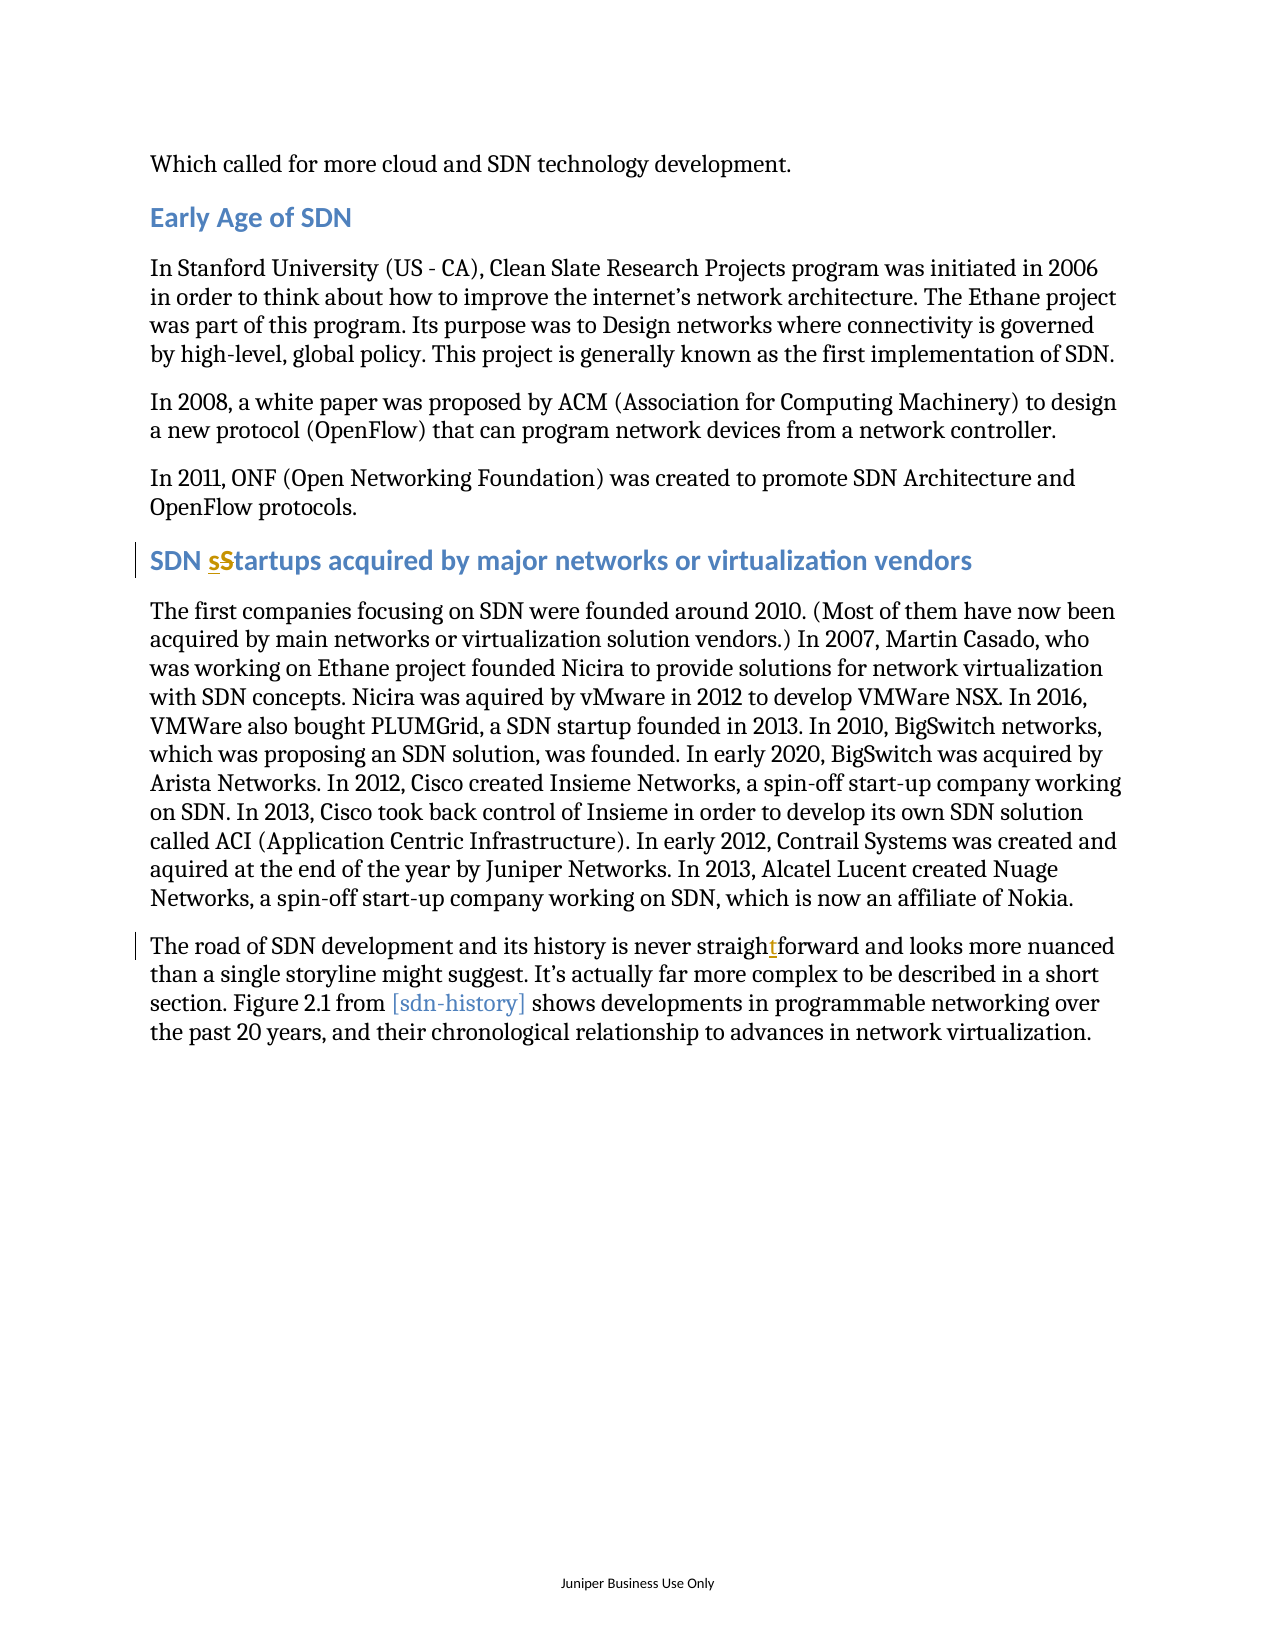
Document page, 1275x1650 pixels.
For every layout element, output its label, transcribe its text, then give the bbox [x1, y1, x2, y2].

text Which called for more cloud and SDN technology development. [150, 150, 1125, 179]
subtitle SDN tartups acquired by major networks or virtualization vendors [150, 542, 1125, 578]
text The road of SDN development and its history is never straighforward and looks more nuanced than a single storyline might suggest. It’s actually far more complex to be described in a short section. Figure 2.1 from [sdn-history] shows developments in programmable networking over the past 20 years, and their chronological relationship to advances in network virtualization. [150, 932, 1125, 1047]
text In 2011, ONF (Open Networking Foundation) was created to promote SDN Architecture and OpenFlow protocols. [150, 464, 1125, 521]
text In Stanford University (US - CA), Clean Slate Research Projects program was initiated in 2006 in order to think about how to improve the internet’s network architecture. The Ethane project was part of this program. Its purpose was to Design networks where connectivity is governed by high-level, global policy. This project is generally known as the first implementation of SDN. [150, 254, 1125, 369]
text In 2008, a white paper was proposed by ACM (Association for Computing Machinery) to design a new protocol (OpenFlow) that can program network devices from a network controller. [150, 388, 1125, 445]
text The first companies focusing on SDN were founded around 2010. (Most of them have now been acquired by main networks or virtualization solution vendors.) In 2007, Martin Casado, who was working on Ethane project founded Nicira to provide solutions for network virtualization with SDN concepts. Nicira was aquired by vMware in 2012 to develop VMWare NSX. In 2016, VMWare also bought PLUMGrid, a SDN startup founded in 2013. In 2010, BigSwitch networks, which was proposing an SDN solution, was founded. In early 2020, BigSwitch was acquired by Arista Networks. In 2012, Cisco created Insieme Networks, a spin-off start-up company working on SDN. In 2013, Cisco took back control of Insieme in order to develop its own SDN solution called ACI (Application Centric Infrastructure). In early 2012, Contrail Systems was created and aquired at the end of the year by Juniper Networks. In 2013, Alcatel Lucent created Nuage Networks, a spin-off start-up company working on SDN, which is now an affiliate of Nokia. [150, 597, 1125, 913]
subtitle Early Age of SDN [150, 199, 1125, 235]
